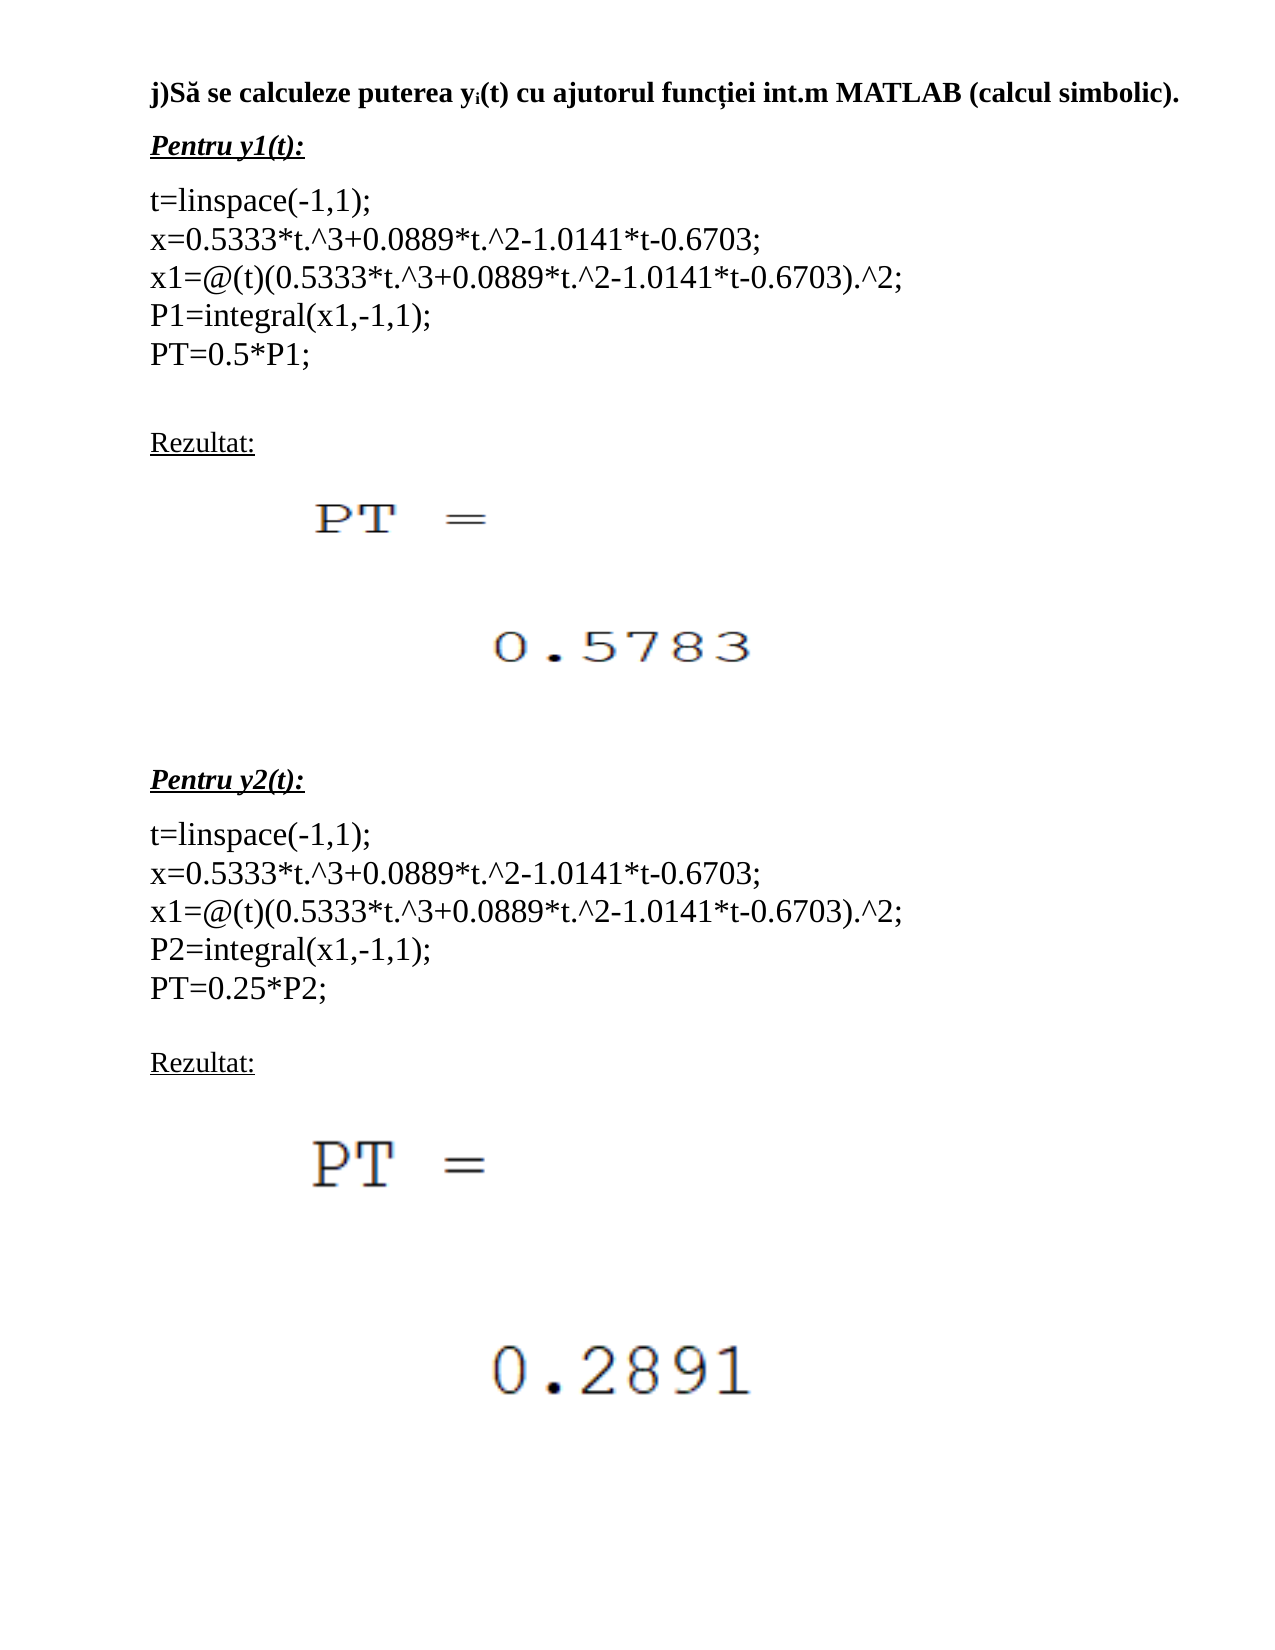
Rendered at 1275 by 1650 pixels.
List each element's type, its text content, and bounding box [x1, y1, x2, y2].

text t=linspace(-1,1); [150, 815, 1200, 853]
text x=0.5333*t.^3+0.0889*t.^2-1.0141*t-0.6703; [150, 853, 1200, 891]
text Rezultat: [75, 425, 1200, 459]
text t=linspace(-1,1); [150, 181, 1200, 219]
text Pentru y2(t): [75, 762, 1200, 795]
text PT=0.5*P1; [150, 334, 1200, 372]
text Pentru y1(t): [75, 128, 1200, 161]
text P1=integral(x1,-1,1); [150, 296, 1200, 334]
text P2=integral(x1,-1,1); [150, 930, 1200, 968]
text PT=0.25*P2; [150, 968, 1200, 1006]
picture [300, 1078, 827, 1431]
text x1=@(t)(0.5333*t.^3+0.0889*t.^2-1.0141*t-0.6703).^2; [150, 891, 1200, 930]
text j)Să se calculeze puterea yi(t) cu ajutorul funcției int.m MATLAB (calcul simbolic). [75, 75, 1200, 108]
text x1=@(t)(0.5333*t.^3+0.0889*t.^2-1.0141*t-0.6703).^2; [150, 257, 1200, 296]
text Rezultat: [150, 1045, 1200, 1078]
text x=0.5333*t.^3+0.0889*t.^2-1.0141*t-0.6703; [150, 219, 1200, 257]
picture [300, 477, 867, 690]
